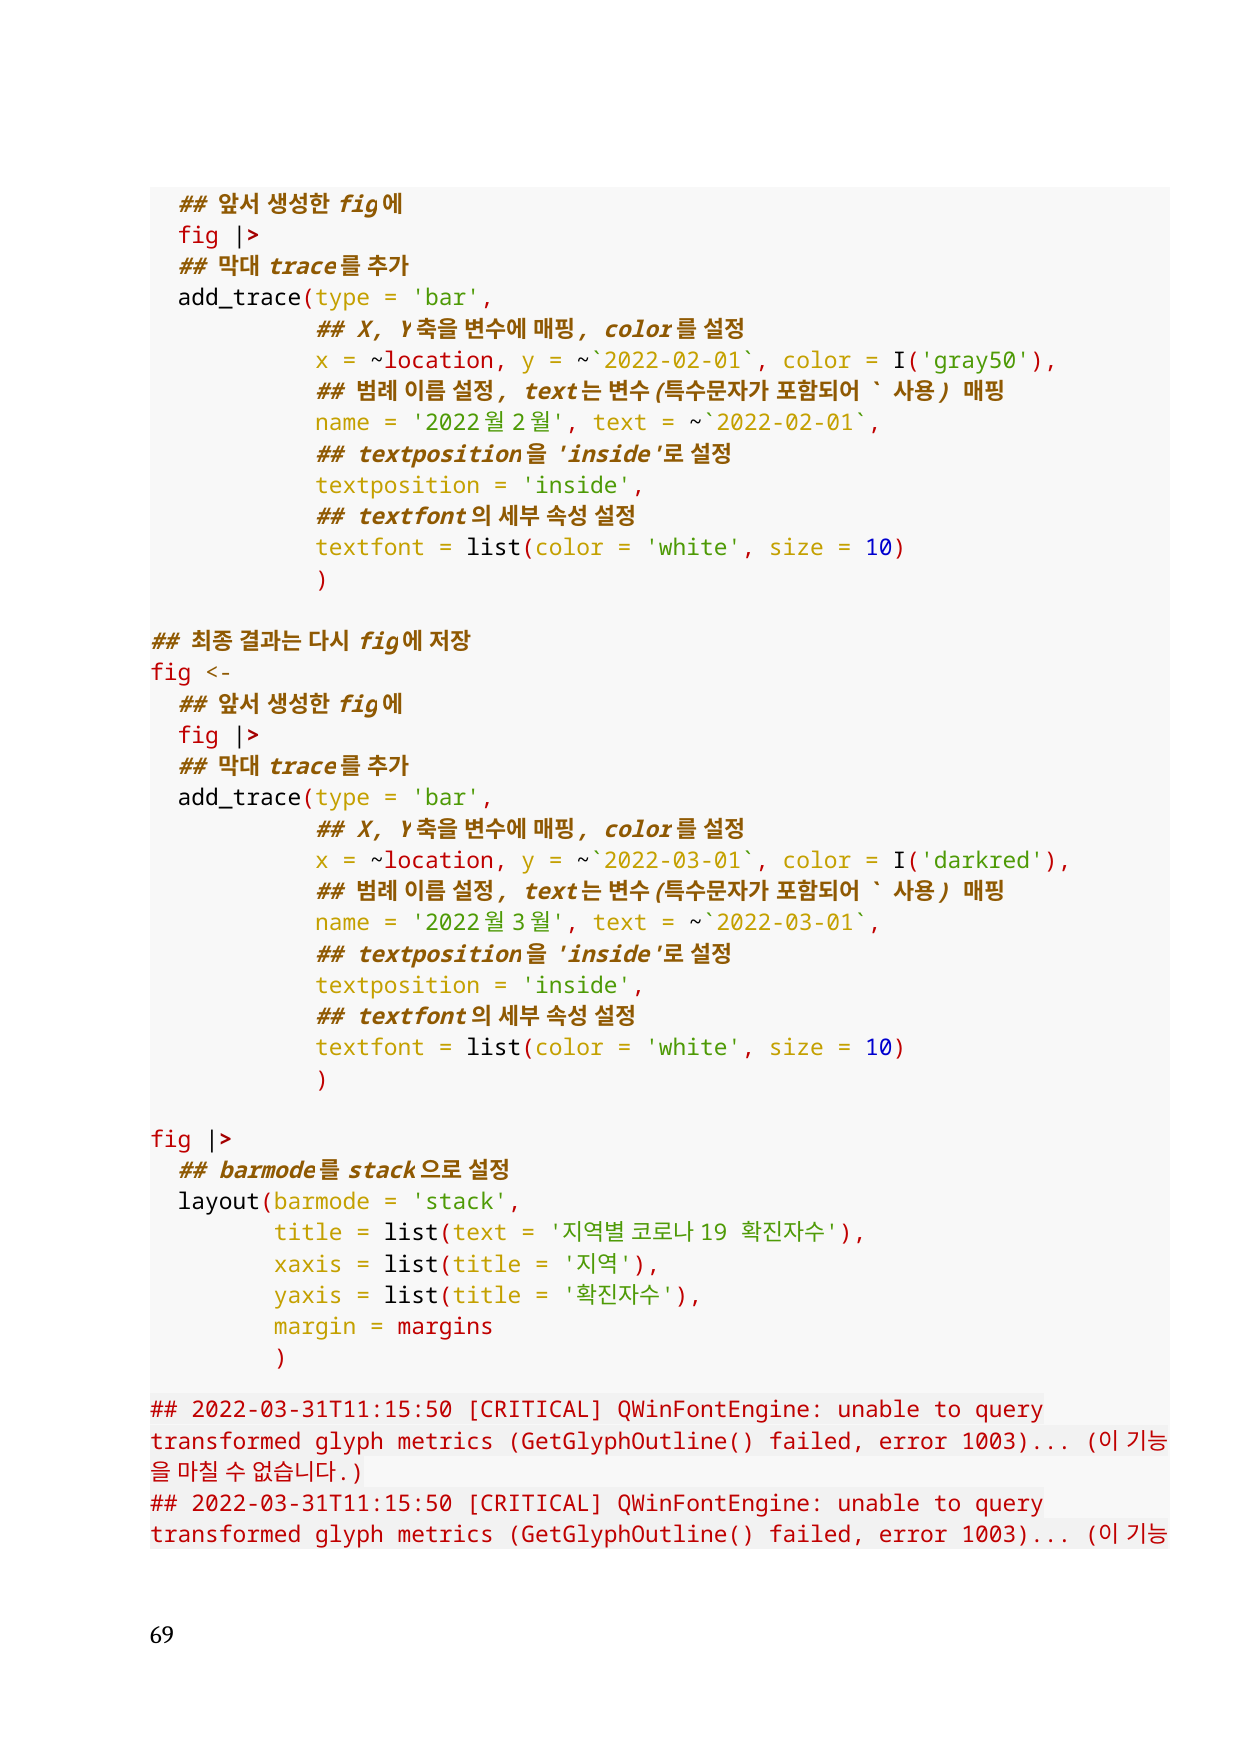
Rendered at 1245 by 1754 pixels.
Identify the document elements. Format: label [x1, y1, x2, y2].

text [150, 1393, 1170, 1549]
text [150, 187, 1170, 1372]
